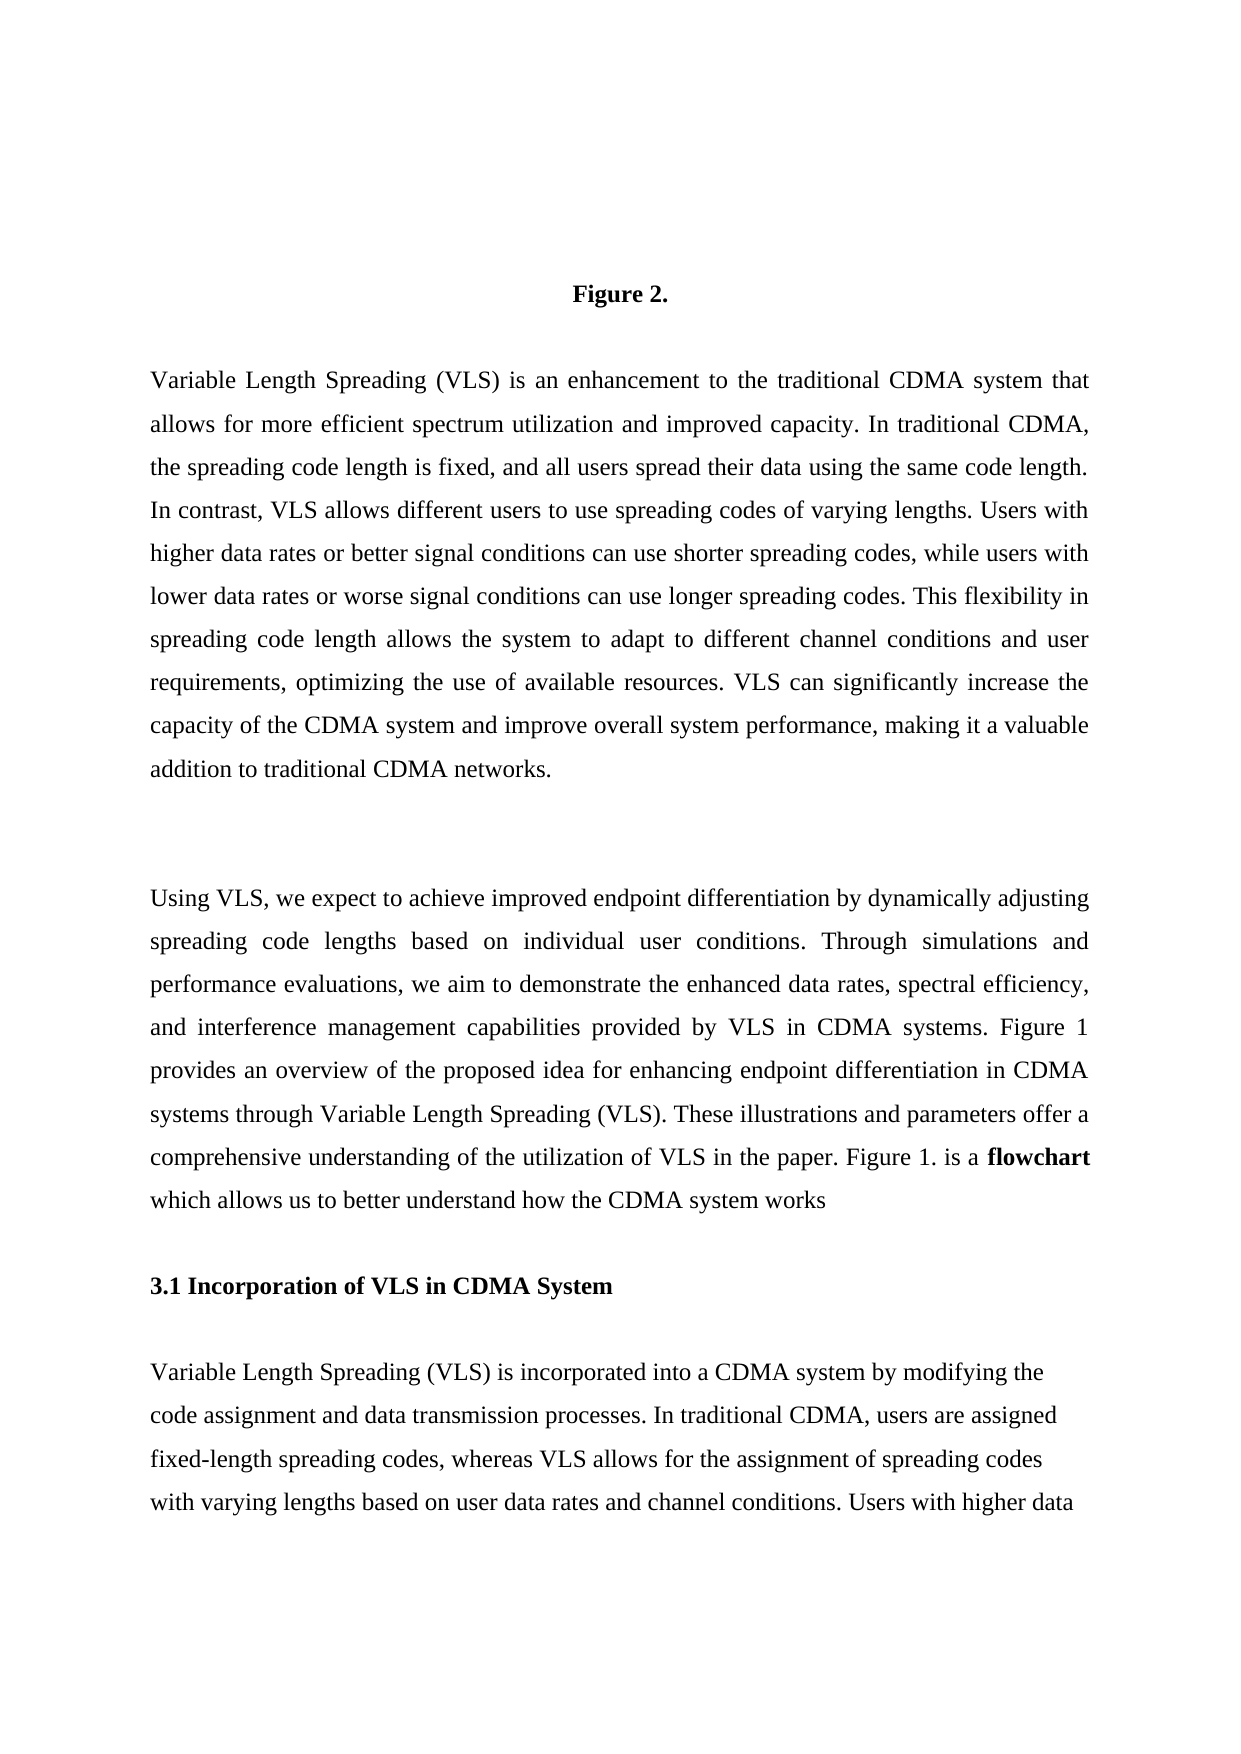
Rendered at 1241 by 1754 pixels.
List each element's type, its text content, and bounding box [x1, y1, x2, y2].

text Using VLS, we expect to achieve improved endpoint differentiation by dynamically adjusting spreading code lengths based on individual user conditions. Through simulations and performance evaluations, we aim to demonstrate the enhanced data rates, spectral efficiency, and interference management capabilities provided by VLS in CDMA systems. Figure 1 provides an overview of the proposed idea for enhancing endpoint differentiation in CDMA systems through Variable Length Spreading (VLS). These illustrations and parameters offer a comprehensive understanding of the utilization of VLS in the paper. Figure 1. is a flowchart which allows us to better understand how the CDMA system works [150, 883, 1090, 1214]
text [150, 1357, 1090, 1516]
text Variable Length Spreading (VLS) is an enhancement to the traditional CDMA system that allows for more efficient spectrum utilization and improved capacity. In traditional CDMA, the spreading code length is fixed, and all users spread their data using the same code length. In contrast, VLS allows different users to use spreading codes of varying lengths. Users with higher data rates or better signal conditions can use shorter spreading codes, while users with lower data rates or worse signal conditions can use longer spreading codes. This flexibility in spreading code length allows the system to adapt to different channel conditions and user requirements, optimizing the use of available resources. VLS can significantly increase the capacity of the CDMA system and improve overall system performance, making it a valuable addition to traditional CDMA networks. [150, 366, 1090, 782]
list Incorporation of VLS in CDMA System [150, 1271, 1090, 1300]
text Figure 2. [150, 279, 1090, 308]
